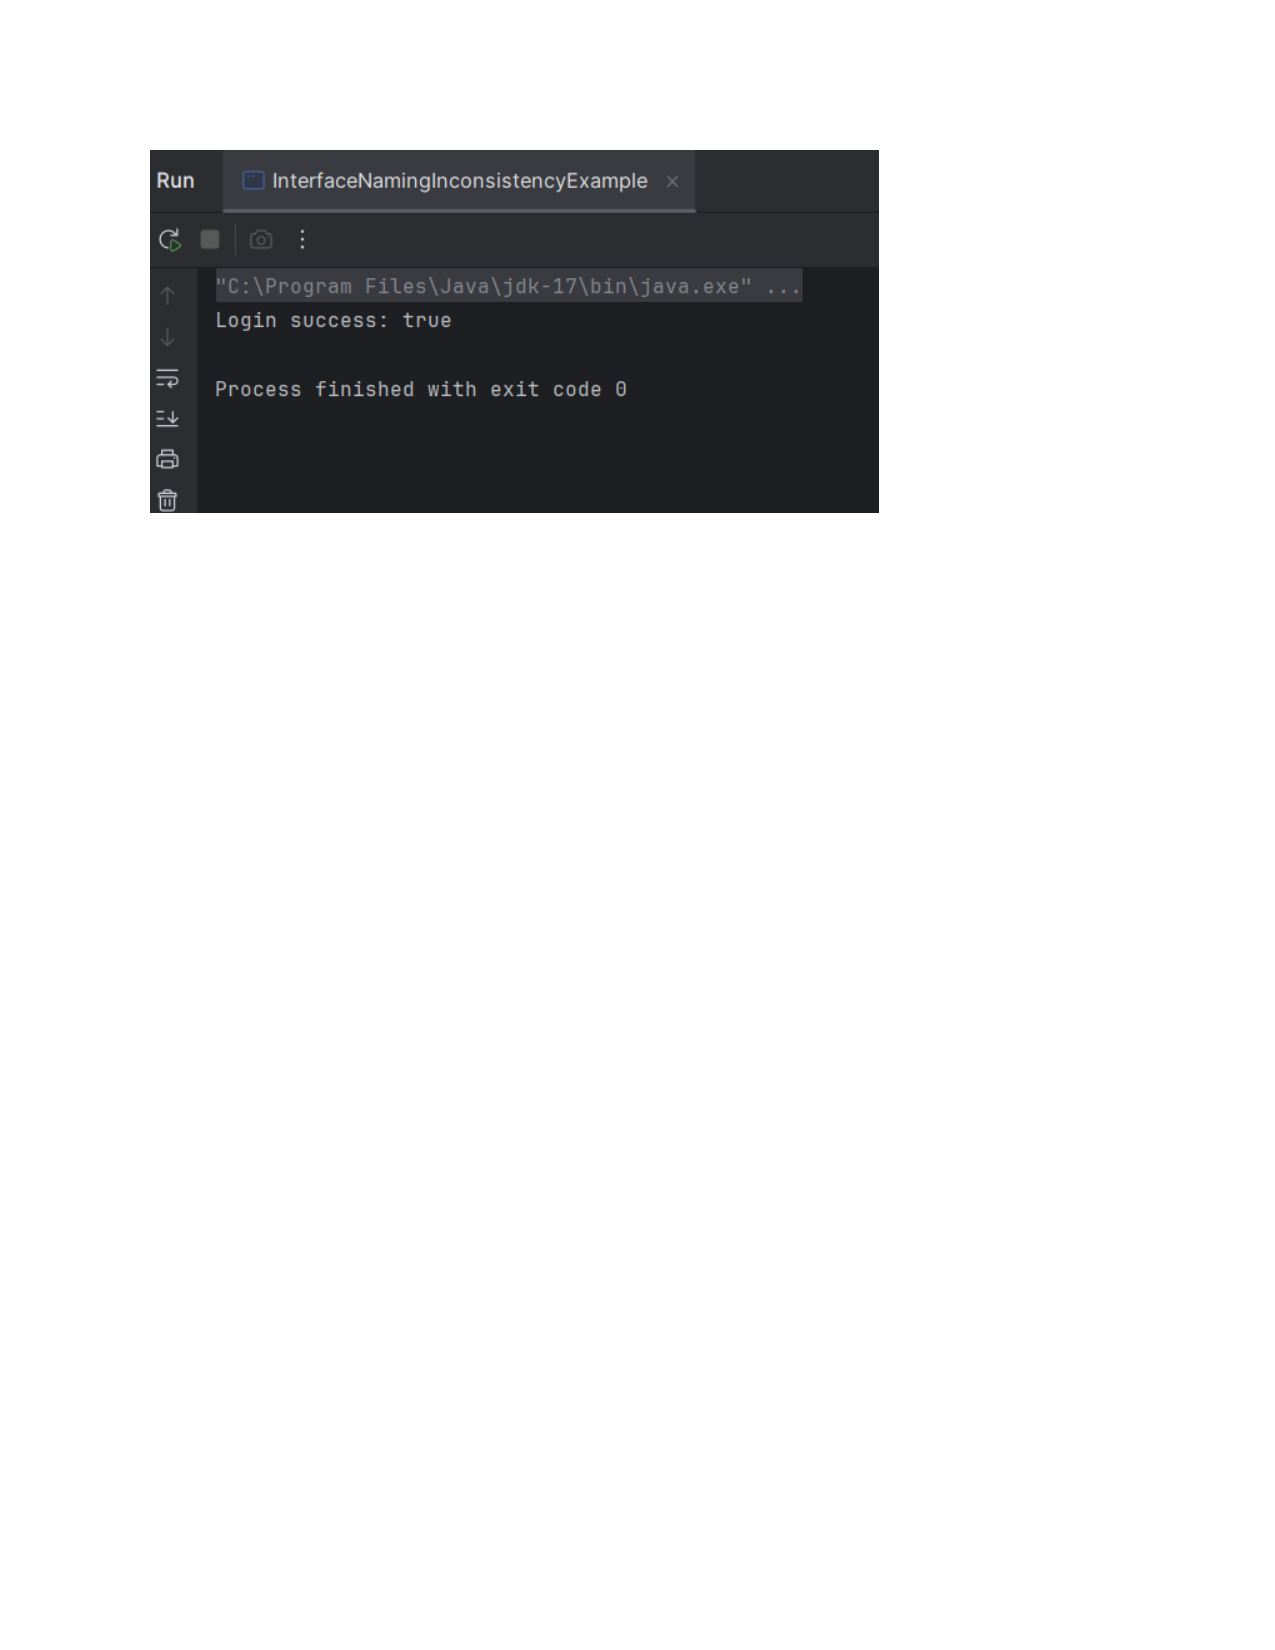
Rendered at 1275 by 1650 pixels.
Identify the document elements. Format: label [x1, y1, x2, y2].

picture [150, 150, 879, 513]
